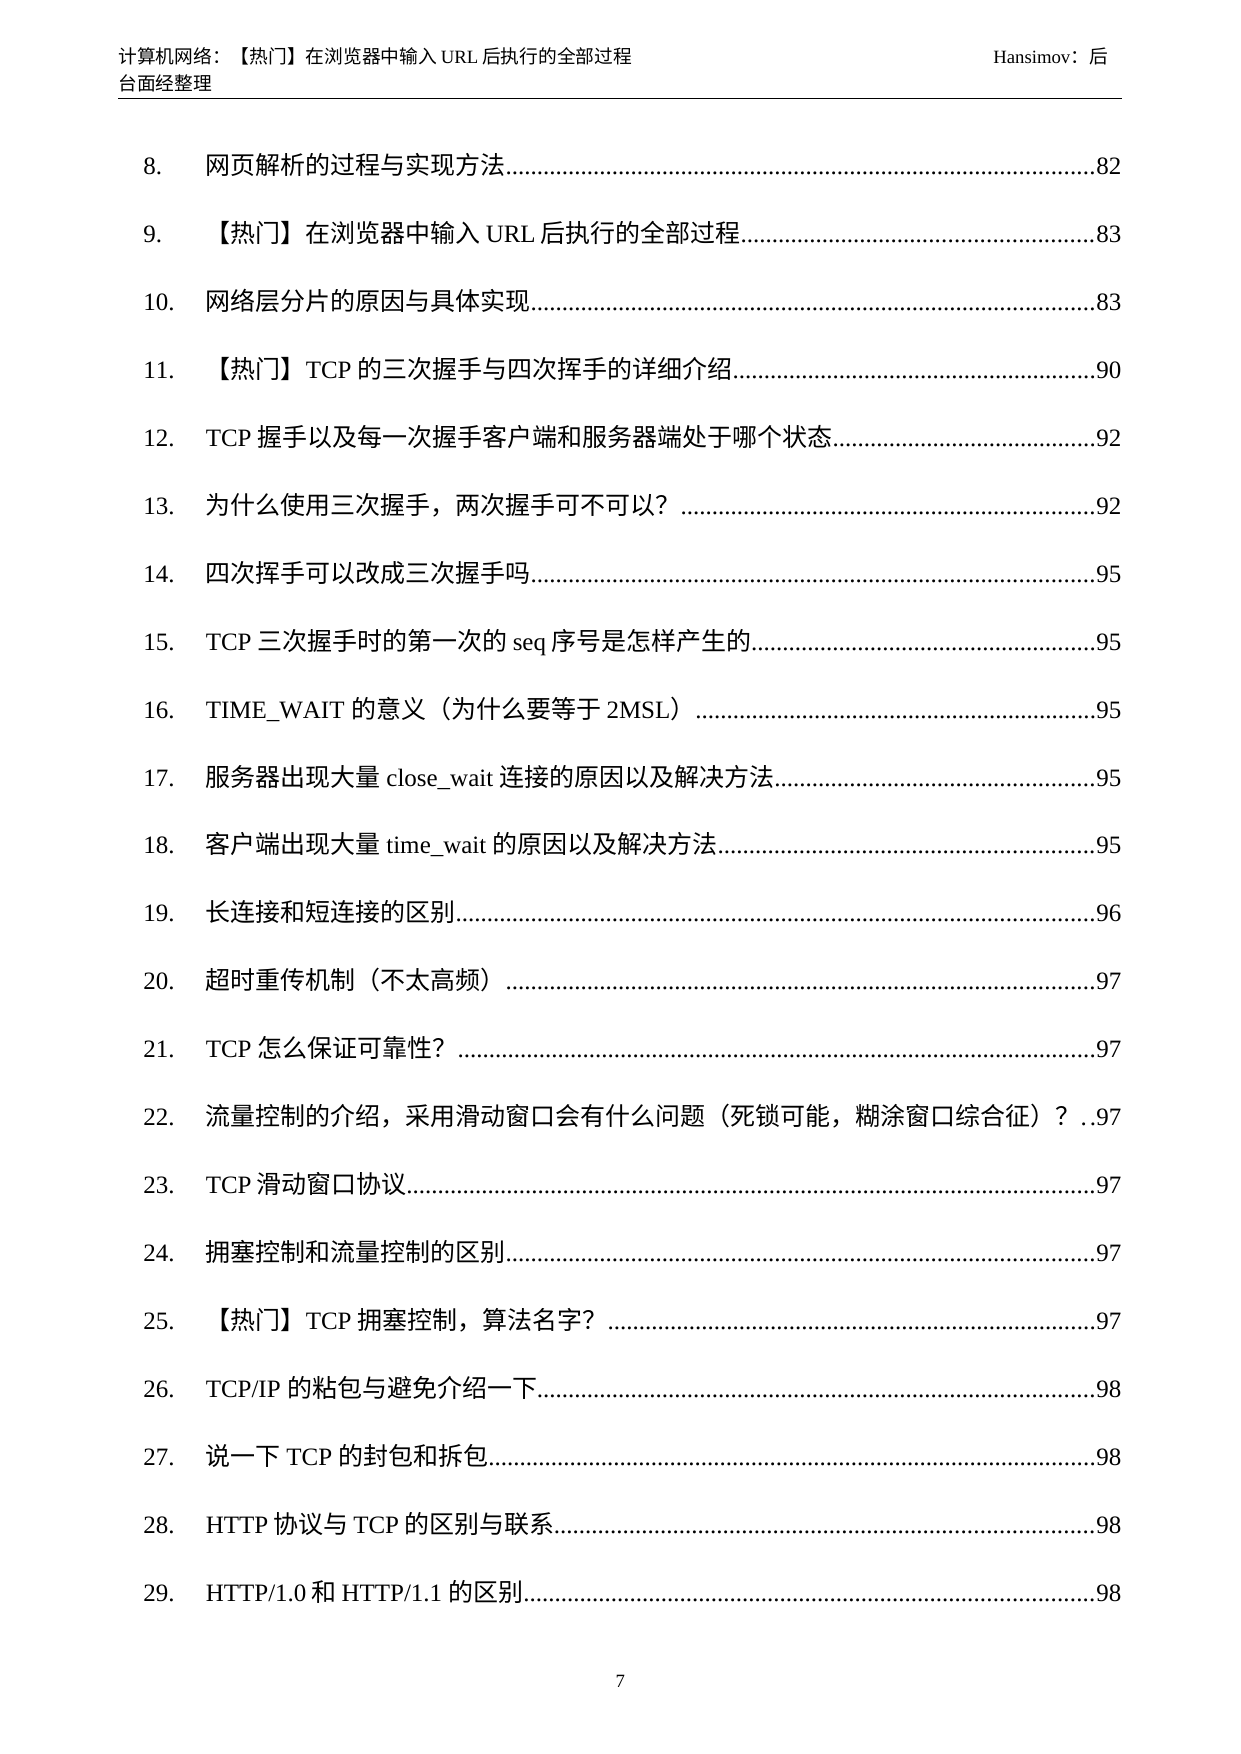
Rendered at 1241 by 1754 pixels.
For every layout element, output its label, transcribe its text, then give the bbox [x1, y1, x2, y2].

text 27. 说一下 TCP 的封包和拆包 98 [143, 1420, 1122, 1488]
text 17. 服务器出现大量 close_wait 连接的原因以及解决方法 95 [143, 741, 1122, 809]
text 26. TCP/IP 的粘包与避免介绍一下 98 [143, 1352, 1122, 1420]
text 12. TCP 握手以及每一次握手客户端和服务器端处于哪个状态 92 [143, 402, 1122, 469]
text 24. 拥塞控制和流量控制的区别 97 [143, 1217, 1122, 1284]
text 29. HTTP/1.0和HTTP/1.1 的区别 98 [143, 1556, 1122, 1624]
text 23. TCP滑动窗口协议 97 [143, 1149, 1122, 1217]
text 20. 超时重传机制（不太高频） 97 [143, 945, 1122, 1013]
text 11. 【热门】TCP 的三次握手与四次挥手的详细介绍 90 [143, 334, 1122, 402]
text 14. 四次挥手可以改成三次握手吗 95 [143, 537, 1122, 605]
text 10. 网络层分片的原因与具体实现 83 [143, 266, 1122, 334]
text 28. HTTP协议与TCP的区别与联系 98 [143, 1488, 1122, 1556]
text 22. 流量控制的介绍，采用滑动窗口会有什么问题（死锁可能，糊涂窗口综合征）？ 97 [143, 1081, 1122, 1149]
text 18. 客户端出现大量 time_wait 的原因以及解决方法 95 [143, 809, 1122, 877]
text 21. TCP 怎么保证可靠性？ 97 [143, 1013, 1122, 1081]
text 25. 【热门】TCP 拥塞控制，算法名字？ 97 [143, 1284, 1122, 1352]
text 9. 【热门】在浏览器中输入URL后执行的全部过程 83 [143, 198, 1122, 266]
text 16. TIME_WAIT 的意义（为什么要等于 2MSL） 95 [143, 673, 1122, 741]
text 8. 网页解析的过程与实现方法 82 [143, 130, 1122, 198]
text 19. 长连接和短连接的区别 96 [143, 877, 1122, 945]
text 15. TCP 三次握手时的第一次的seq序号是怎样产生的 95 [143, 605, 1122, 673]
text 13. 为什么使用三次握手，两次握手可不可以？ 92 [143, 469, 1122, 537]
